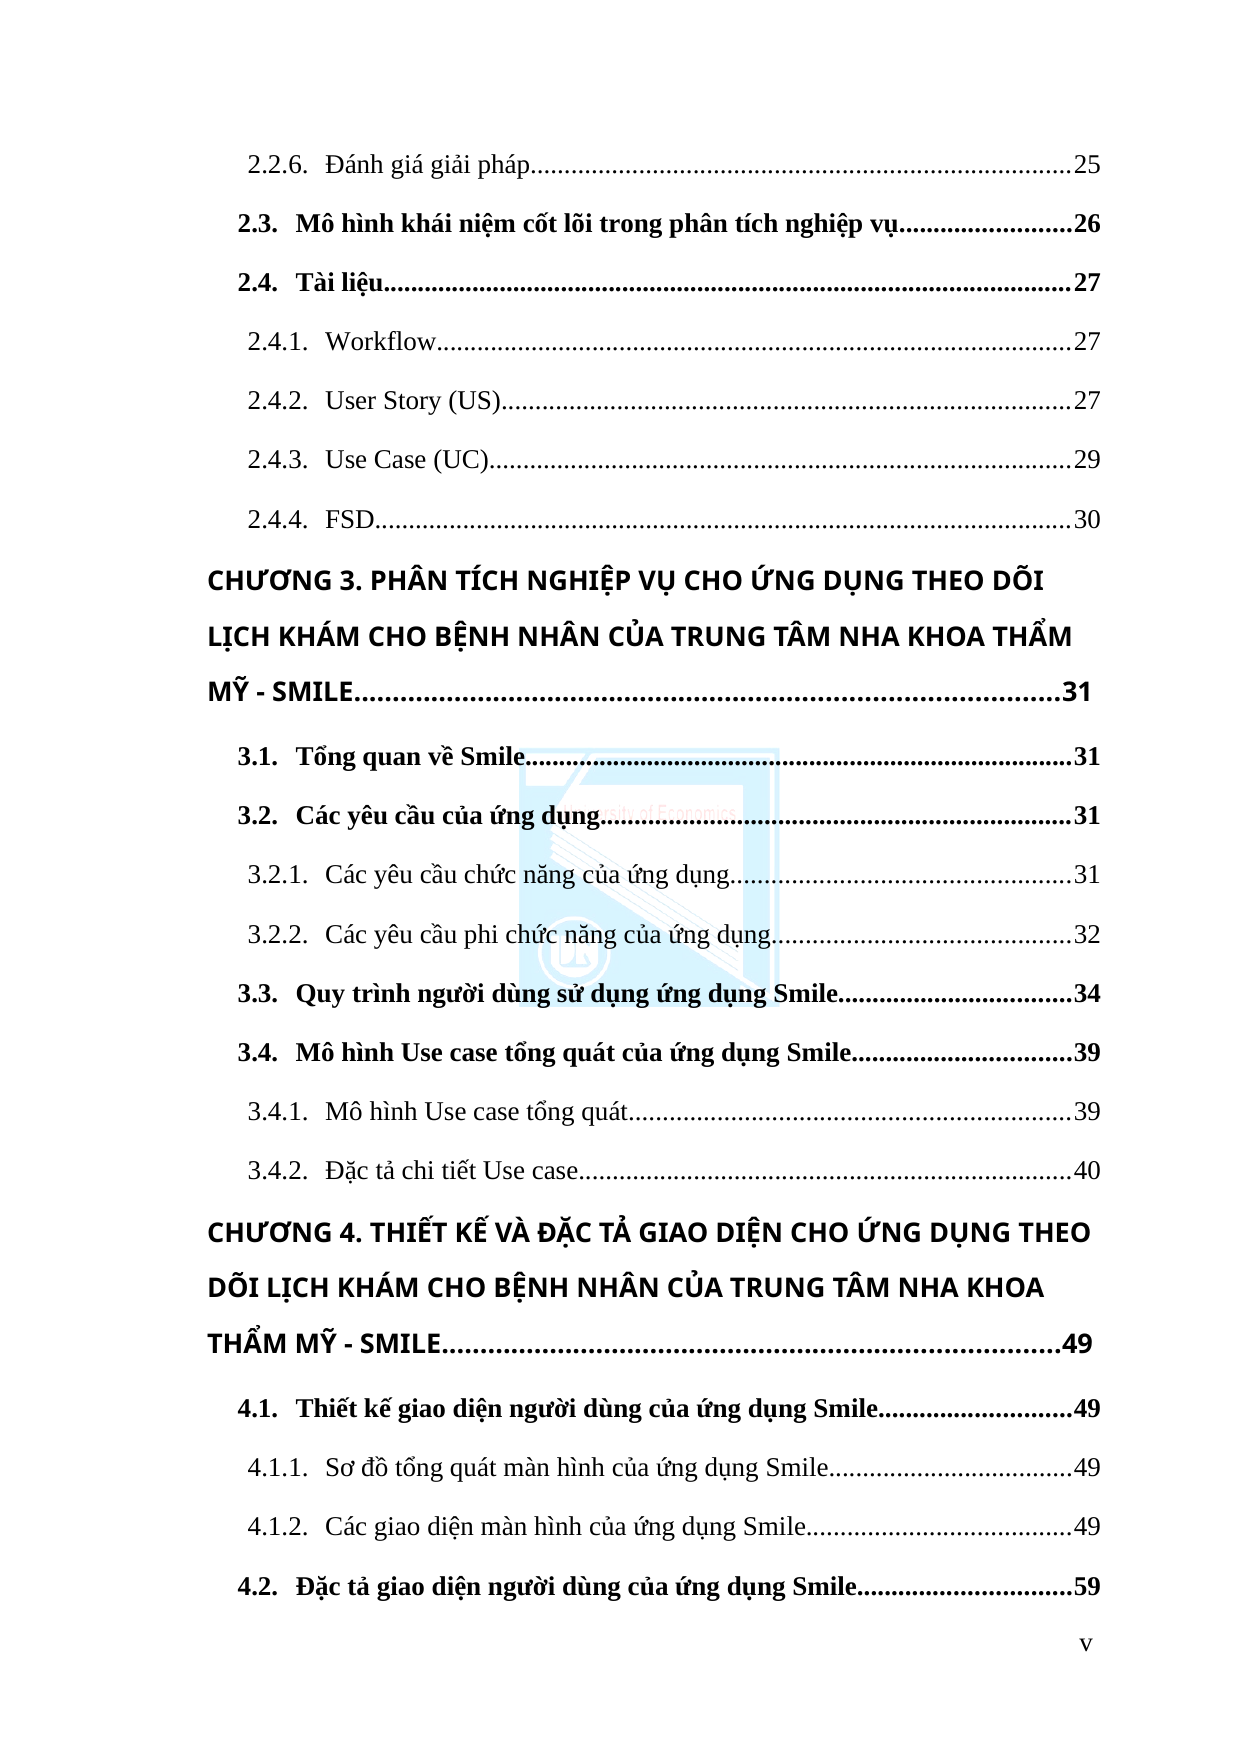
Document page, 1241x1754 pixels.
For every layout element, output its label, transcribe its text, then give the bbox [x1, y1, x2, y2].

text 2.4.2. User Story (US) 27 [247, 384, 1092, 416]
text 2.4.1. Workflow 27 [247, 325, 1092, 356]
text 3.4.1. Mô hình Use case tổng quát 39 [247, 1095, 1092, 1126]
text CHƯƠNG 4. THIẾT KẾ VÀ ĐẶC TẢ GIAO DIỆN CHO ỨNG DỤNG THEO DÕI LỊCH KHÁM CHO BỆNH NHÂN CỦA TRUNG TÂM NHA KHOA THẨM MỸ - SMILE 49 [207, 1214, 1092, 1361]
text 4.1. Thiết kế giao diện người dùng của ứng dụng Smile 49 [220, 1392, 1092, 1423]
text 4.2. Đặc tả giao diện người dùng của ứng dụng Smile 59 [220, 1569, 1092, 1601]
text CHƯƠNG 3. PHÂN TÍCH NGHIỆP VỤ CHO ỨNG DỤNG THEO DÕI LỊCH KHÁM CHO BỆNH NHÂN CỦA TRUNG TÂM NHA KHOA THẨM MỸ - SMILE 31 [207, 562, 1092, 709]
text 3.2.2. Các yêu cầu phi chức năng của ứng dụng 32 [247, 918, 1092, 949]
text 2.4.3. Use Case (UC) 29 [247, 443, 1092, 475]
text 3.2. Các yêu cầu của ứng dụng 31 [220, 799, 1092, 831]
text 3.1. Tổng quan về Smile 31 [220, 740, 1092, 771]
text 4.1.1. Sơ đồ tổng quát màn hình của ứng dụng Smile 49 [247, 1451, 1092, 1482]
text 2.4.4. FSD 30 [247, 503, 1092, 534]
text 2.2.6. Đánh giá giải pháp 25 [247, 148, 1092, 179]
text 2.3. Mô hình khái niệm cốt lõi trong phân tích nghiệp vụ 26 [220, 207, 1092, 238]
text 4.1.2. Các giao diện màn hình của ứng dụng Smile 49 [247, 1510, 1092, 1542]
text 2.4. Tài liệu 27 [220, 266, 1092, 297]
text 3.4. Mô hình Use case tổng quát của ứng dụng Smile 39 [220, 1036, 1092, 1067]
text 3.3. Quy trình người dùng sử dụng ứng dụng Smile 34 [220, 977, 1092, 1008]
text 3.4.2. Đặc tả chi tiết Use case 40 [247, 1154, 1092, 1186]
text 3.2.1. Các yêu cầu chức năng của ứng dụng 31 [247, 859, 1092, 890]
